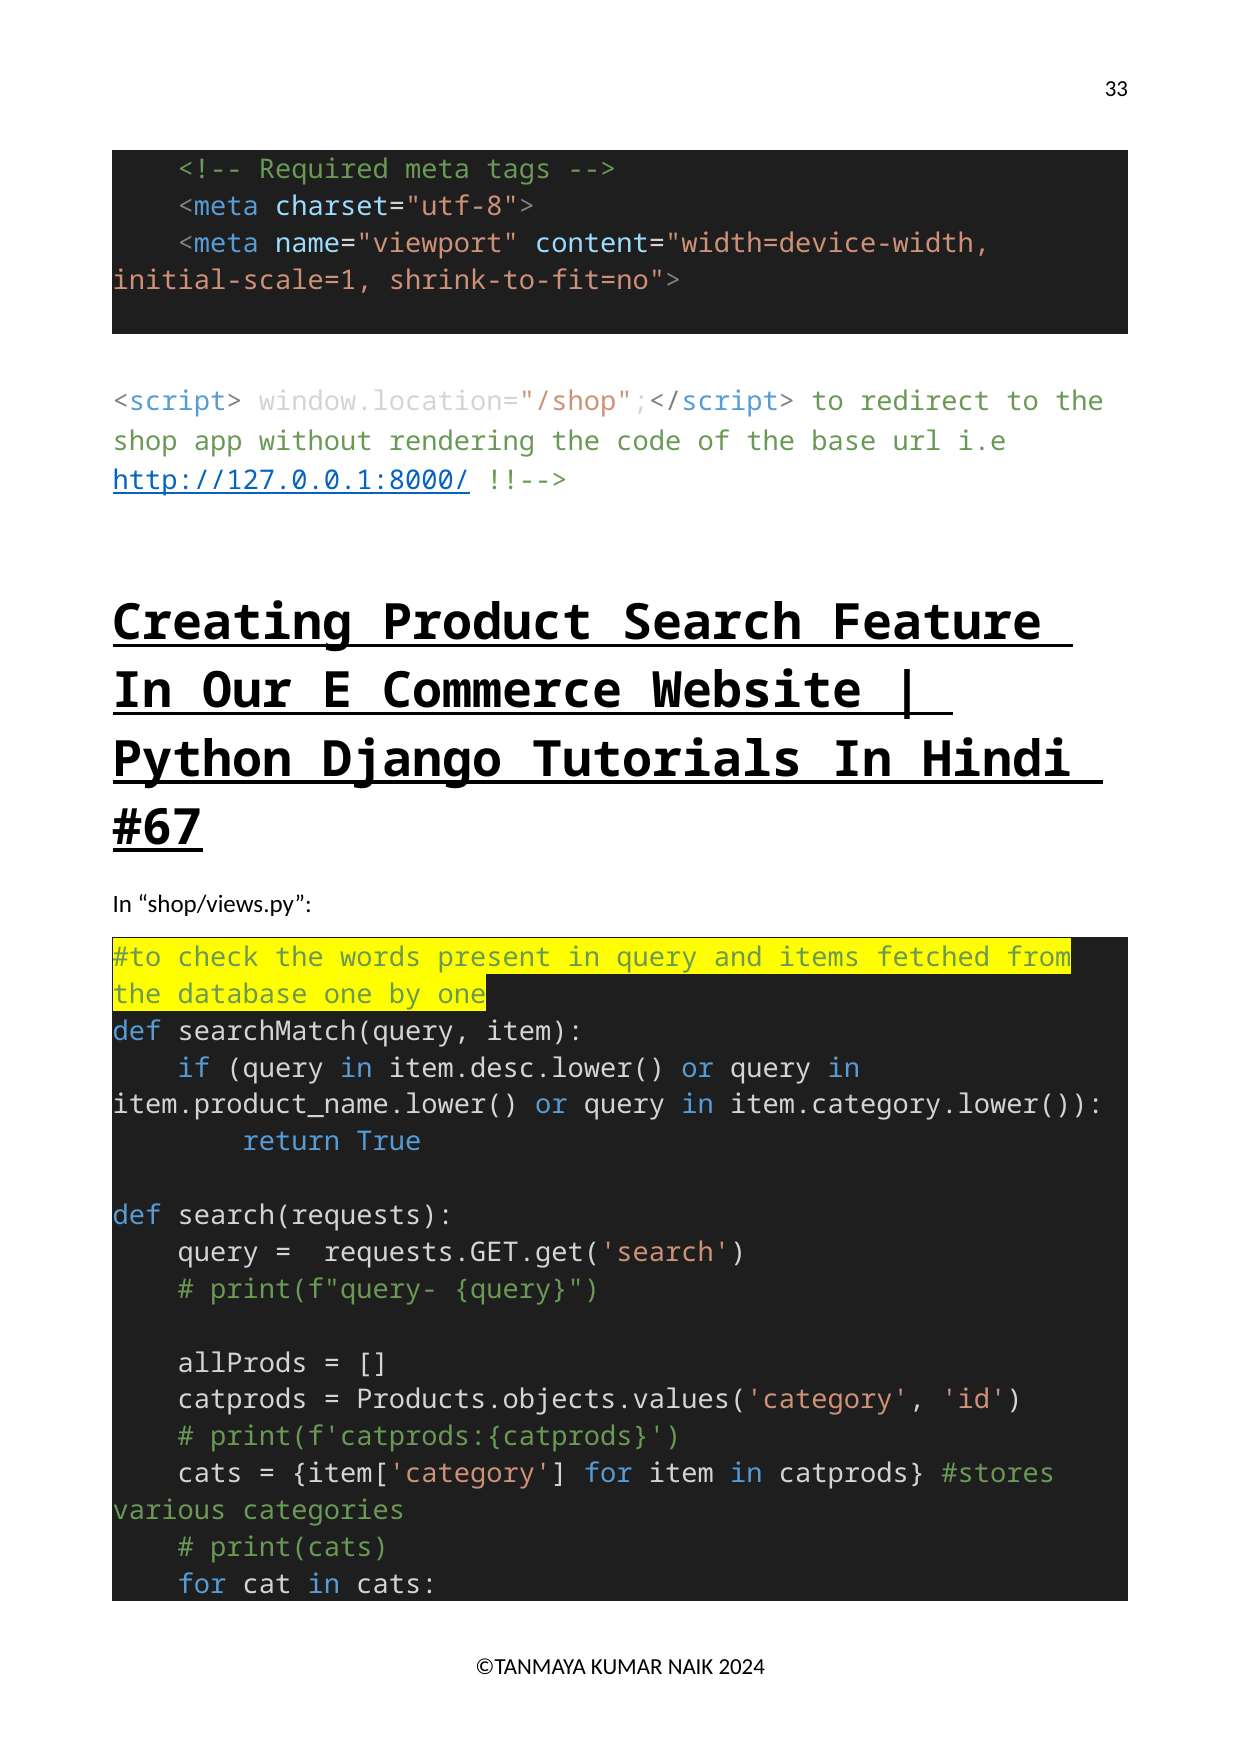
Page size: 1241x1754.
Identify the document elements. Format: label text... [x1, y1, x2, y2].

text In “shop/views.py”: [112, 888, 1128, 918]
text # print(f'catprods:{catprods}') [112, 1417, 1128, 1454]
text catprods = Products.objects.values('category', 'id') [112, 1380, 1128, 1417]
text def searchMatch(query, item): [112, 1011, 1128, 1048]
text return True [112, 1122, 1128, 1159]
text <script> window.location="/shop";</script> to redirect to the shop app without rendering the code of the base url i.e http://127.0.0.1:8000/ !!--> [112, 381, 1128, 498]
text cats = {item['category'] for item in catprods} #stores various categories [112, 1454, 1128, 1527]
text <meta name="viewport" content="width=device-width, initial-scale=1, shrink-to-fit=no"> [112, 224, 1128, 297]
text allProds = [] [112, 1343, 1128, 1380]
subtitle Creating Product Search Feature In Our E Commerce Website | Python Django Tutorials In Hindi #67 [112, 586, 1128, 859]
text def search(requests): [112, 1196, 1128, 1232]
text <!-- Required meta tags --> [112, 150, 1128, 187]
text for cat in cats: [112, 1564, 1128, 1601]
text if (query in item.desc.lower() or query in item.product_name.lower() or query in item.category.lower()): [112, 1048, 1128, 1122]
text #to check the words present in query and items fetched from the database one by one [112, 937, 1128, 1011]
text # print(cats) [112, 1527, 1128, 1564]
text <meta charset="utf-8"> [112, 187, 1128, 224]
text query = requests.GET.get('search') [112, 1232, 1128, 1269]
text # print(f"query- {query}") [112, 1269, 1128, 1306]
